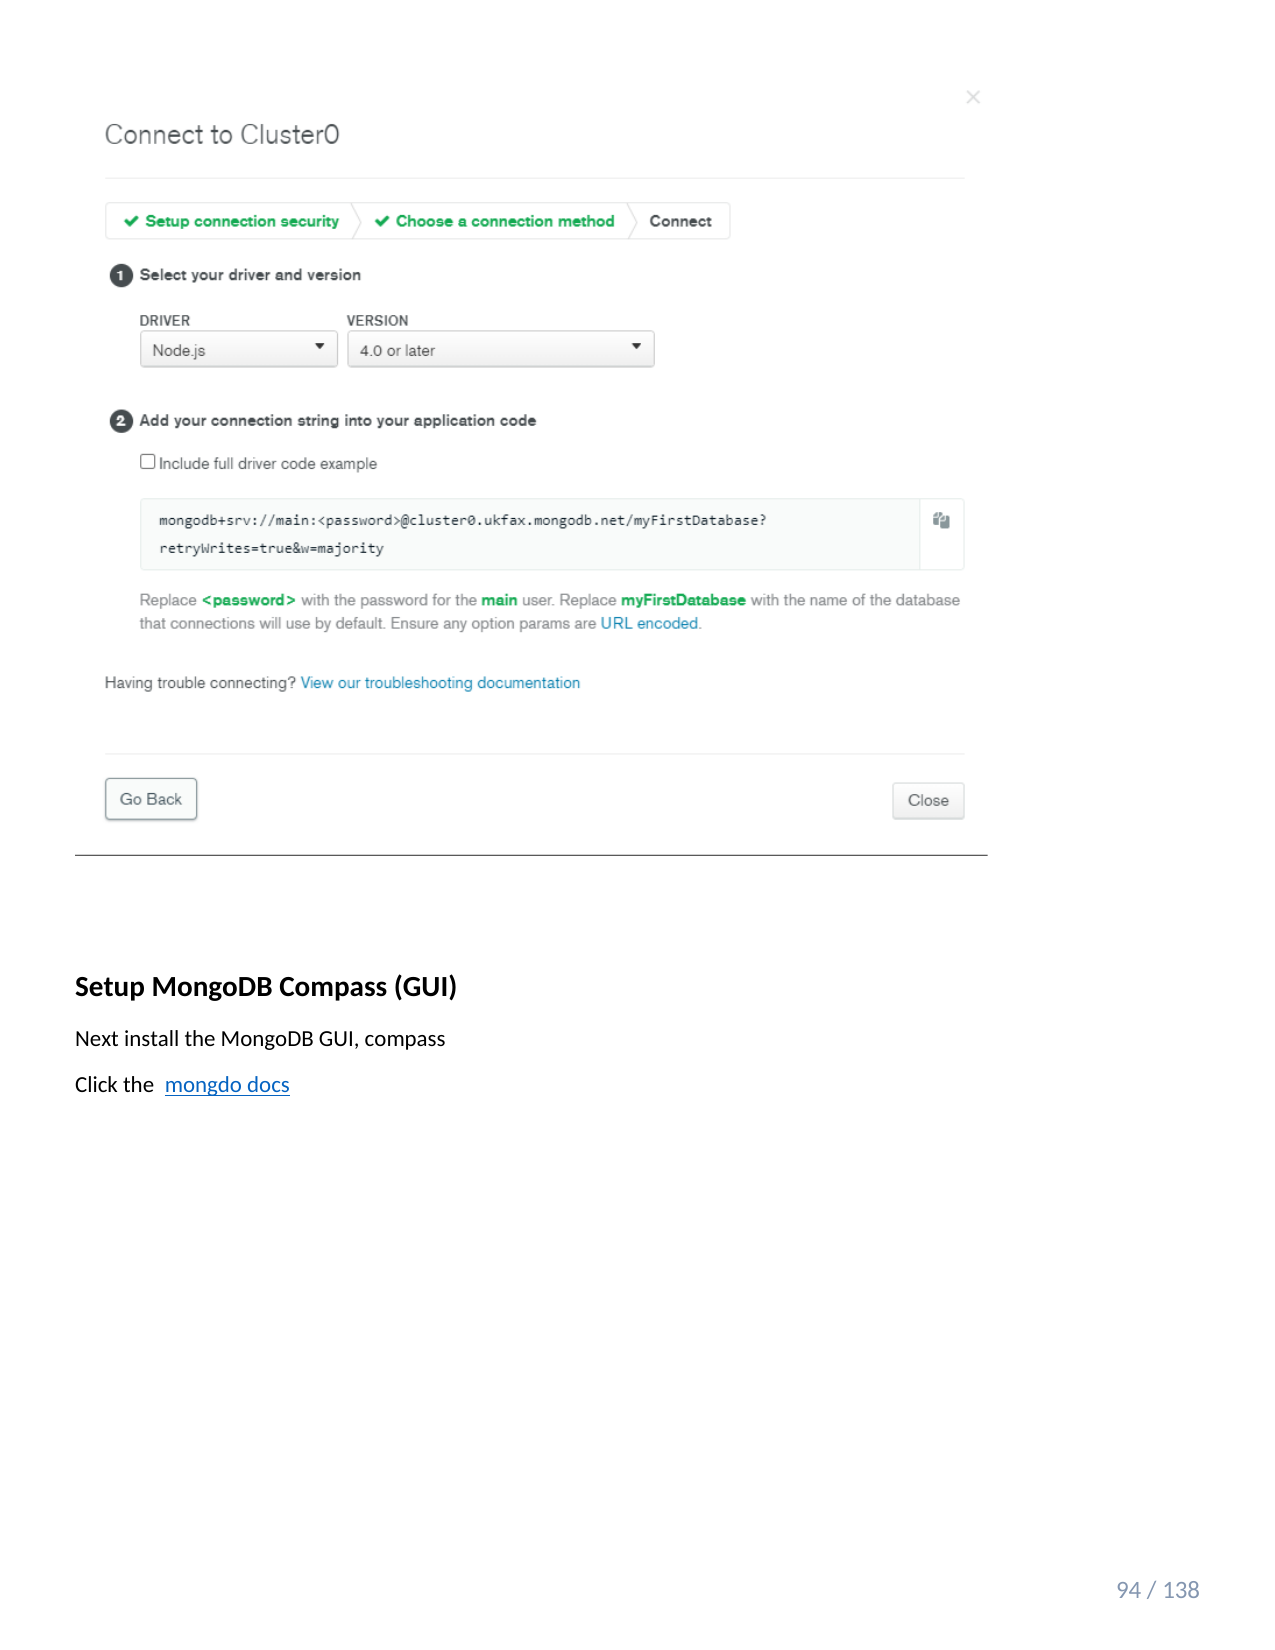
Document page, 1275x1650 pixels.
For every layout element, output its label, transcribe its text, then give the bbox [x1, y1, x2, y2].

text Next install the MongoDB GUI, compass [75, 1024, 1200, 1052]
picture [75, 75, 988, 856]
text Setup MongoDB Compass (GUI) [75, 968, 1200, 1004]
text Click the mongdo docs [75, 1071, 1200, 1098]
